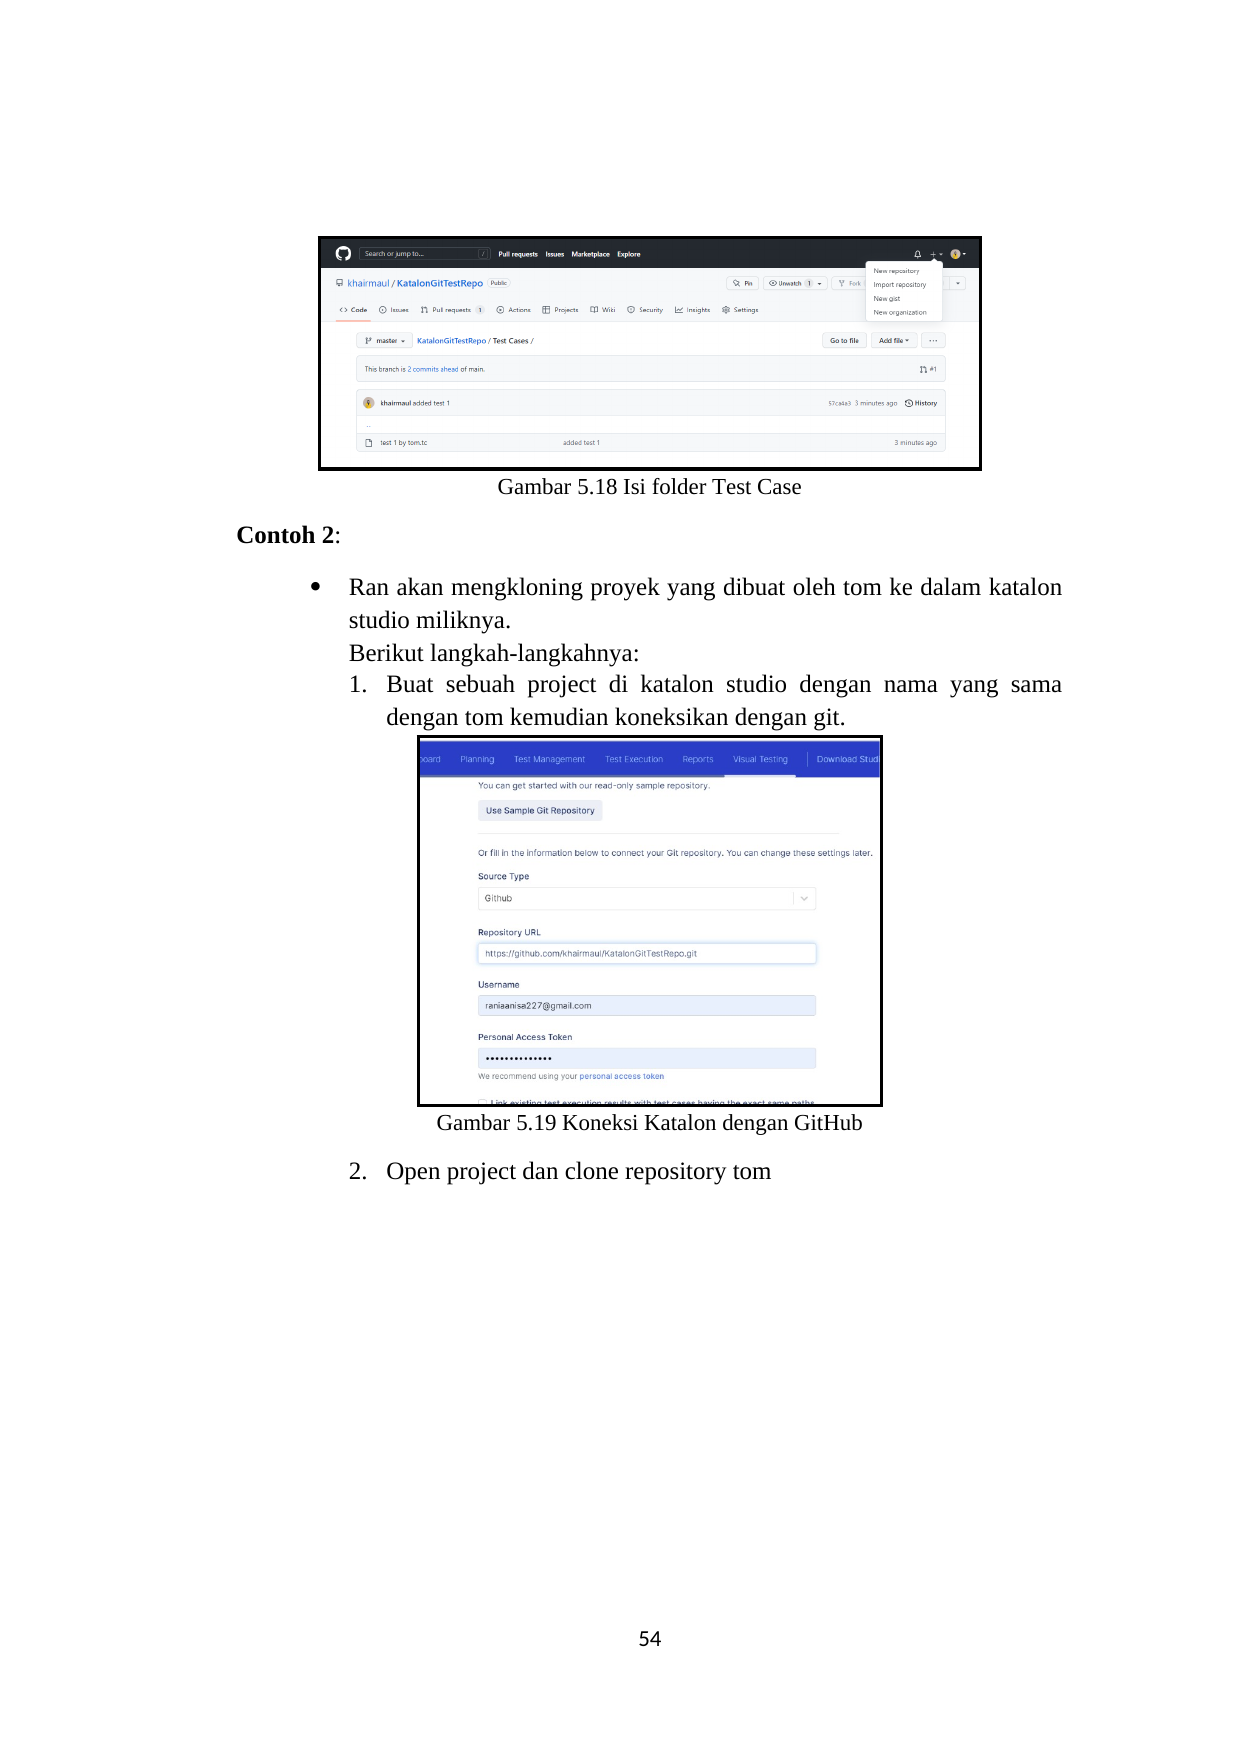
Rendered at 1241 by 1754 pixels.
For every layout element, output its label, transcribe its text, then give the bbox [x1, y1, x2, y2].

text Gambar . Isi folder Test Case [236, 473, 1063, 499]
picture [321, 239, 979, 467]
list Berikut langkah-langkahnya: [349, 638, 1063, 667]
list Buat sebuah project di katalon studio dengan nama yang sama dengan tom kemudian koneksikan dengan git. [349, 669, 1063, 731]
picture [420, 738, 880, 1104]
list Open project dan clone repository tom [349, 1156, 1063, 1185]
list Ran akan mengkloning proyek yang dibuat oleh tom ke dalam katalon studio miliknya. [311, 572, 1063, 634]
text Contoh 2: [236, 520, 1063, 549]
text Gambar . Koneksi Katalon dengan GitHub [236, 1109, 1063, 1135]
